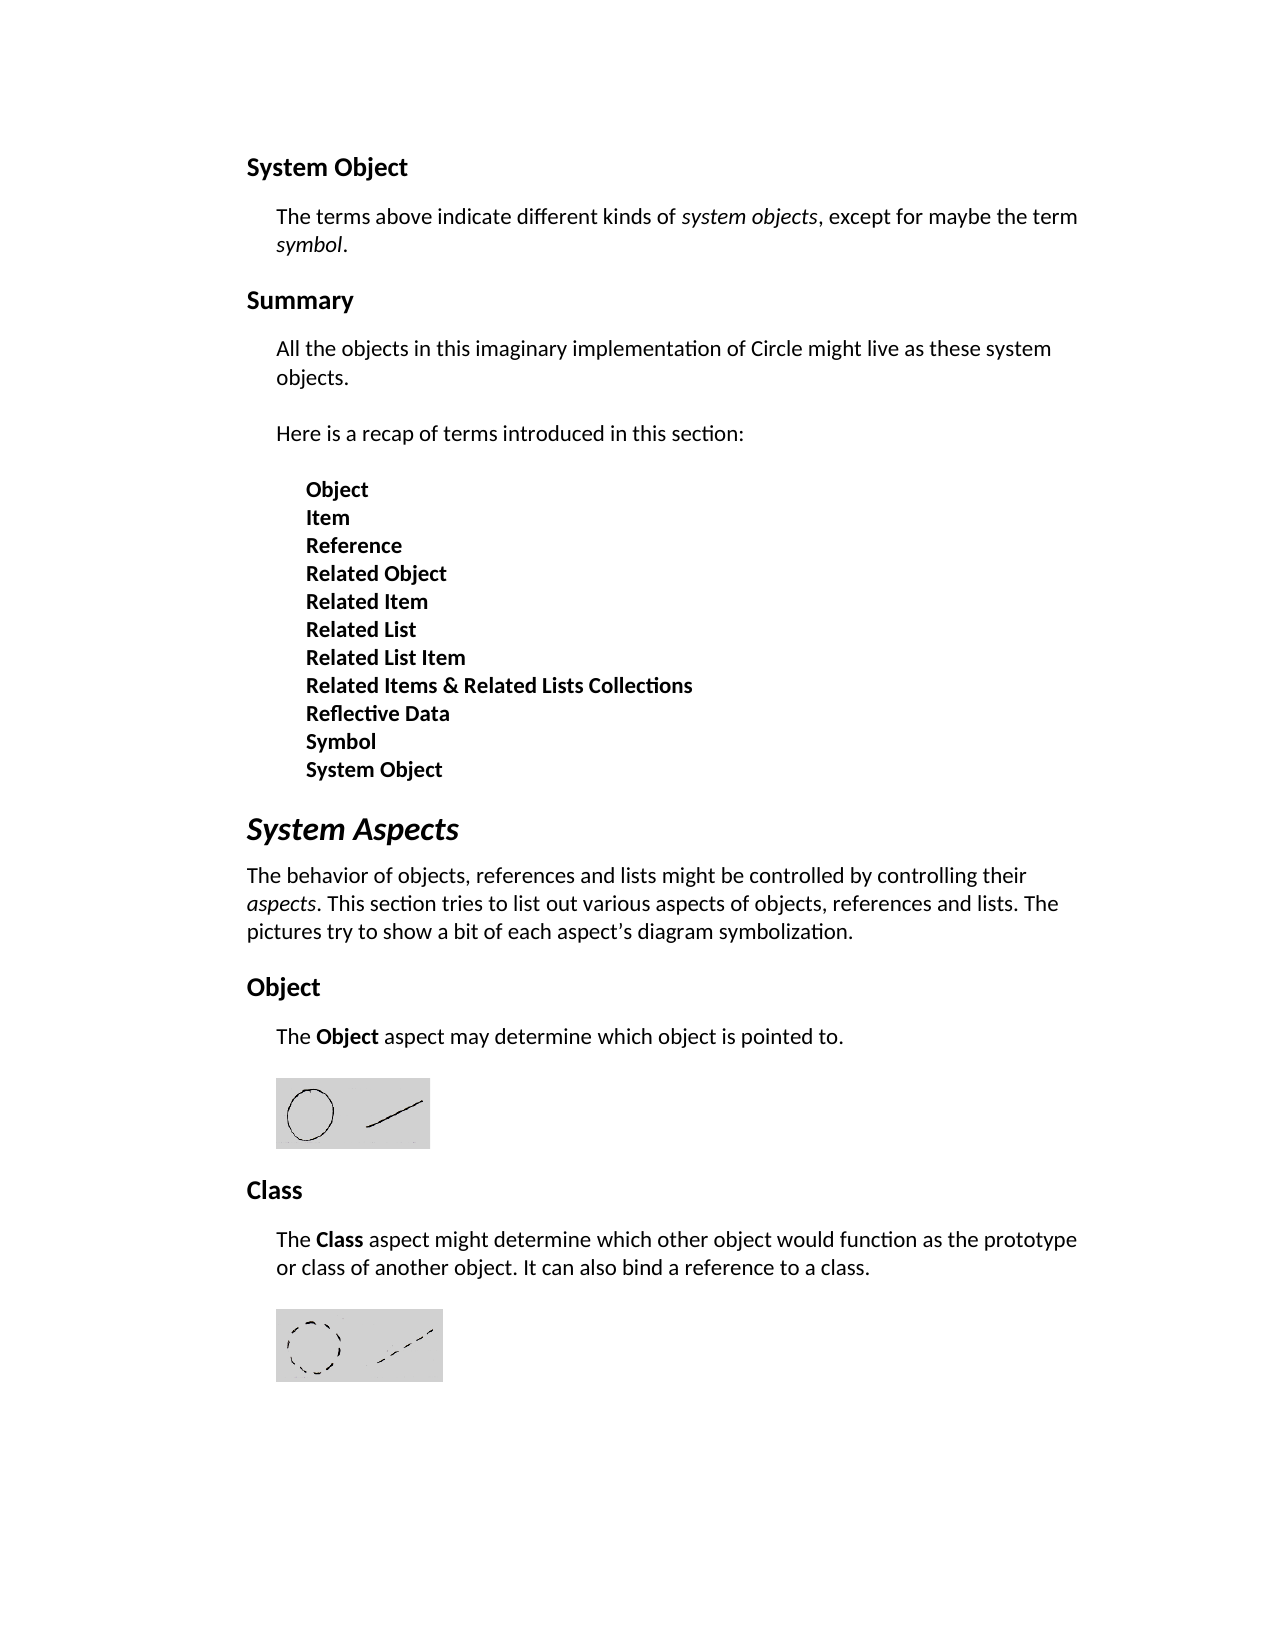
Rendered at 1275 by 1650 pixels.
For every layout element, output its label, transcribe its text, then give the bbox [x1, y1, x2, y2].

text Related List Item [306, 643, 1087, 671]
text Related Object [306, 559, 1087, 587]
text Object [306, 475, 1087, 503]
text Item [306, 503, 1087, 531]
text Related Items & Related Lists Collections [306, 671, 1087, 699]
text The terms above indicate different kinds of system objects, except for maybe the term symbol. [276, 202, 1087, 258]
text The behavior of objects, references and lists might be controlled by controlling their aspects. This section tries to list out various aspects of objects, references and lists. The pictures try to show a bit of each aspect’s diagram symbolization. [247, 861, 1087, 945]
subtitle Summary [247, 283, 1087, 316]
subtitle Class [247, 1173, 1087, 1206]
text The Class aspect might determine which other object would function as the prototype or class of another object. It can also bind a reference to a class. [276, 1225, 1087, 1281]
text Related List [306, 615, 1087, 643]
picture [276, 1078, 431, 1149]
text Reflective Data [306, 699, 1087, 727]
subtitle System Object [247, 150, 1087, 183]
text All the objects in this imaginary implementation of Circle might live as these system objects. [276, 334, 1087, 391]
text System Object [306, 755, 1087, 783]
subtitle Object [247, 970, 1087, 1003]
text The Object aspect may determine which object is pointed to. [276, 1022, 1087, 1050]
text Symbol [306, 727, 1087, 755]
text Reference [306, 531, 1087, 559]
picture [276, 1309, 443, 1382]
text Here is a recap of terms introduced in this section: [276, 419, 1087, 447]
subtitle System Aspects [247, 808, 1087, 849]
text Related Item [306, 587, 1087, 615]
